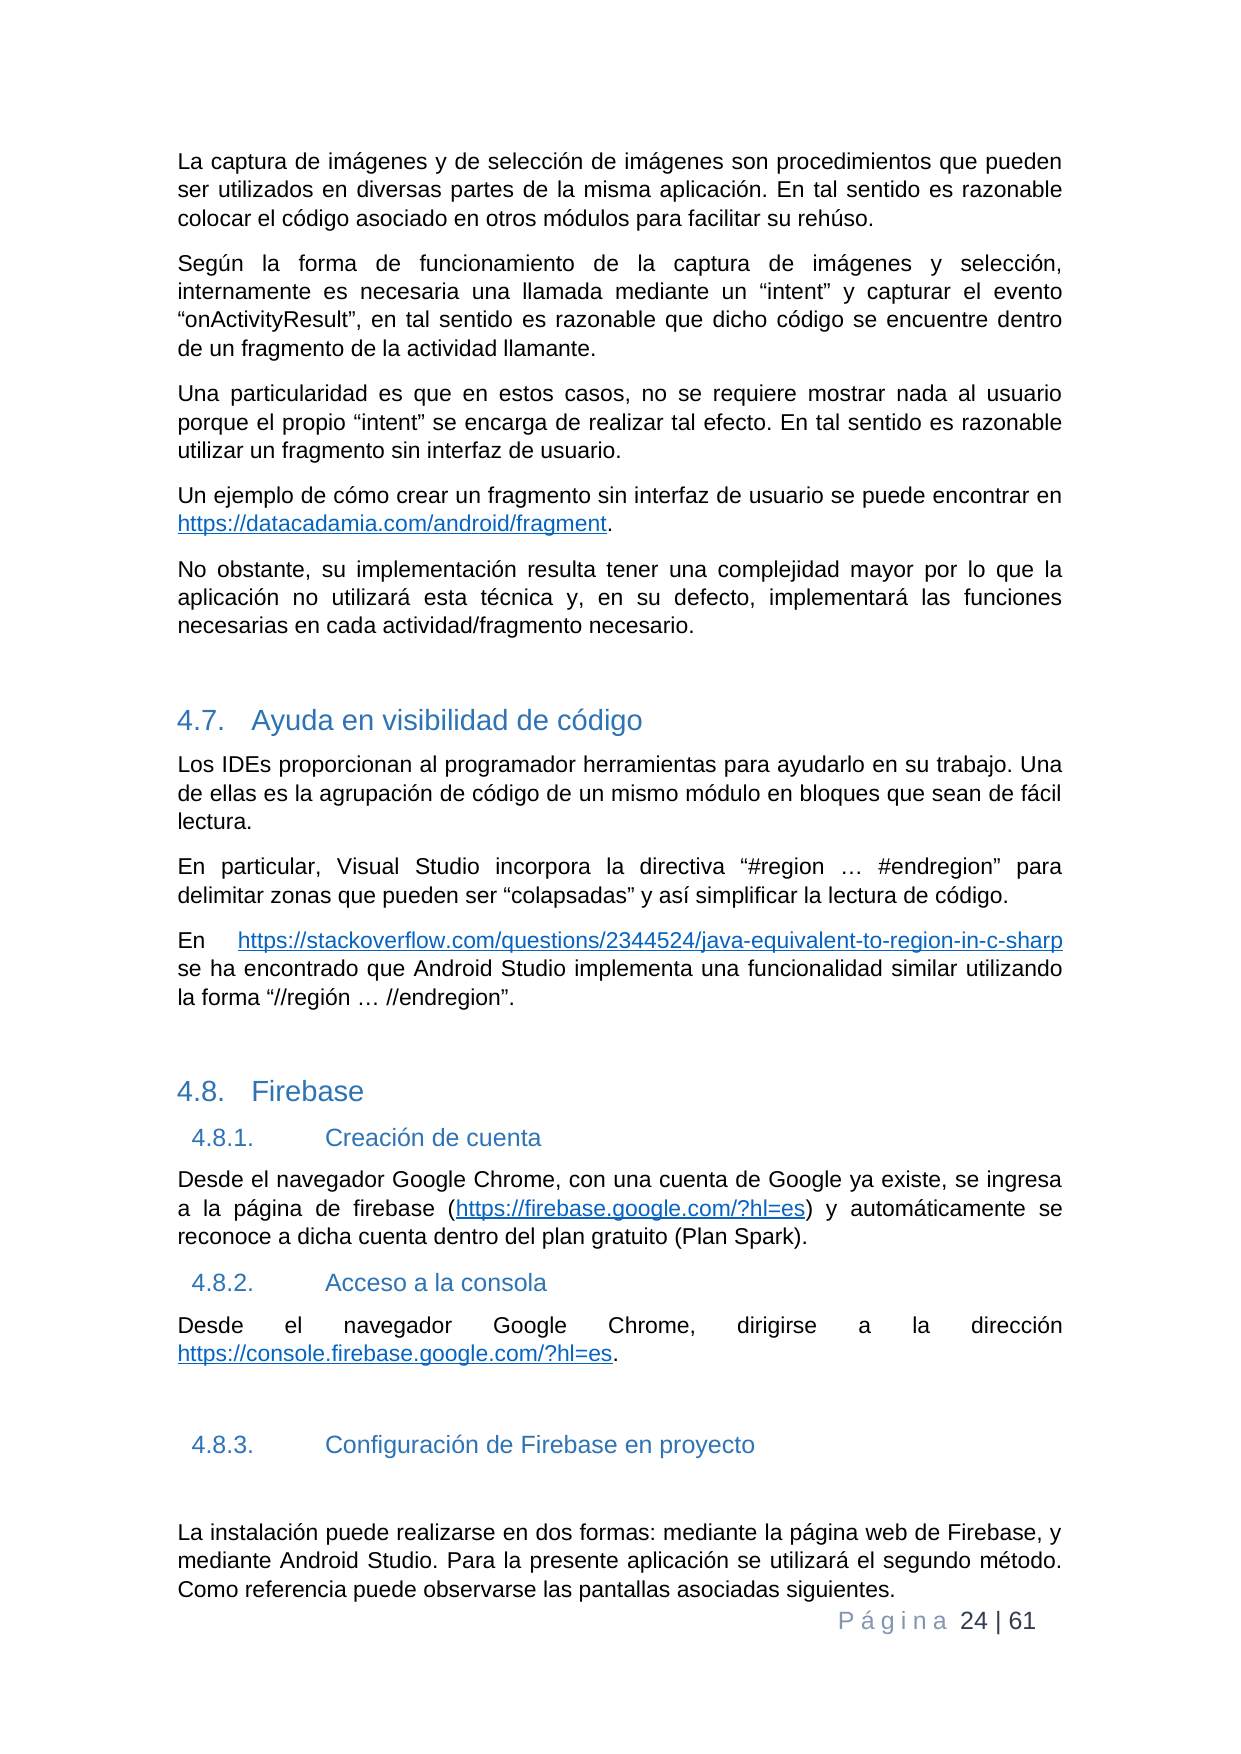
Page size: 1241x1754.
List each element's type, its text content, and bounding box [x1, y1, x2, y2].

text La instalación puede realizarse en dos formas: mediante la página web de Firebase, y mediante Android Studio. Para la presente aplicación se utilizará el segundo método. Como referencia puede observarse las pantallas asociadas siguientes. [177, 1519, 1063, 1602]
text Un ejemplo de cómo crear un fragmento sin interfaz de usuario se puede encontrar en https://datacadamia.com/android/fragment. [177, 482, 1063, 537]
text La captura de imágenes y de selección de imágenes son procedimientos que pueden ser utilizados en diversas partes de la misma aplicación. En tal sentido es razonable colocar el código asociado en otros módulos para facilitar su rehúso. [177, 148, 1063, 231]
subtitle Configuración de Firebase en proyecto [191, 1430, 1063, 1459]
subtitle Acceso a la consola [191, 1268, 1063, 1297]
text Los IDEs proporcionan al programador herramientas para ayudarlo en su trabajo. Una de ellas es la agrupación de código de un mismo módulo en bloques que sean de fácil lectura. [177, 751, 1063, 834]
subtitle Firebase [177, 1074, 1063, 1107]
text Según la forma de funcionamiento de la captura de imágenes y selección, internamente es necesaria una llamada mediante un “intent” y capturar el evento “onActivityResult”, en tal sentido es razonable que dicho código se encuentre dentro de un fragmento de la actividad llamante. [177, 249, 1063, 361]
text Una particularidad es que en estos casos, no se requiere mostrar nada al usuario porque el propio “intent” se encarga de realizar tal efecto. En tal sentido es razonable utilizar un fragmento sin interfaz de usuario. [177, 380, 1063, 463]
subtitle Creación de cuenta [191, 1122, 1063, 1151]
text En particular, Visual Studio incorpora la directiva “#region … #endregion” para delimitar zonas que pueden ser “colapsadas” y así simplificar la lectura de código. [177, 853, 1063, 908]
text No obstante, su implementación resulta tener una complejidad mayor por lo que la aplicación no utilizará esta técnica y, en su defecto, implementará las funciones necesarias en cada actividad/fragmento necesario. [177, 556, 1063, 639]
subtitle Ayuda en visibilidad de código [177, 703, 1063, 736]
text Desde el navegador Google Chrome, con una cuenta de Google ya existe, se ingresa a la página de firebase (https://firebase.google.com/?hl=es) y automáticamente se reconoce a dicha cuenta dentro del plan gratuito (Plan Spark). [177, 1166, 1063, 1249]
text En https://stackoverflow.com/questions/2344524/java-equivalent-to-region-in-c-sharp se ha encontrado que Android Studio implementa una funcionalidad similar utilizando la forma “//región … //endregion”. [177, 927, 1063, 1010]
text Desde el navegador Google Chrome, dirigirse a la dirección https://console.firebase.google.com/?hl=es. [177, 1312, 1063, 1366]
